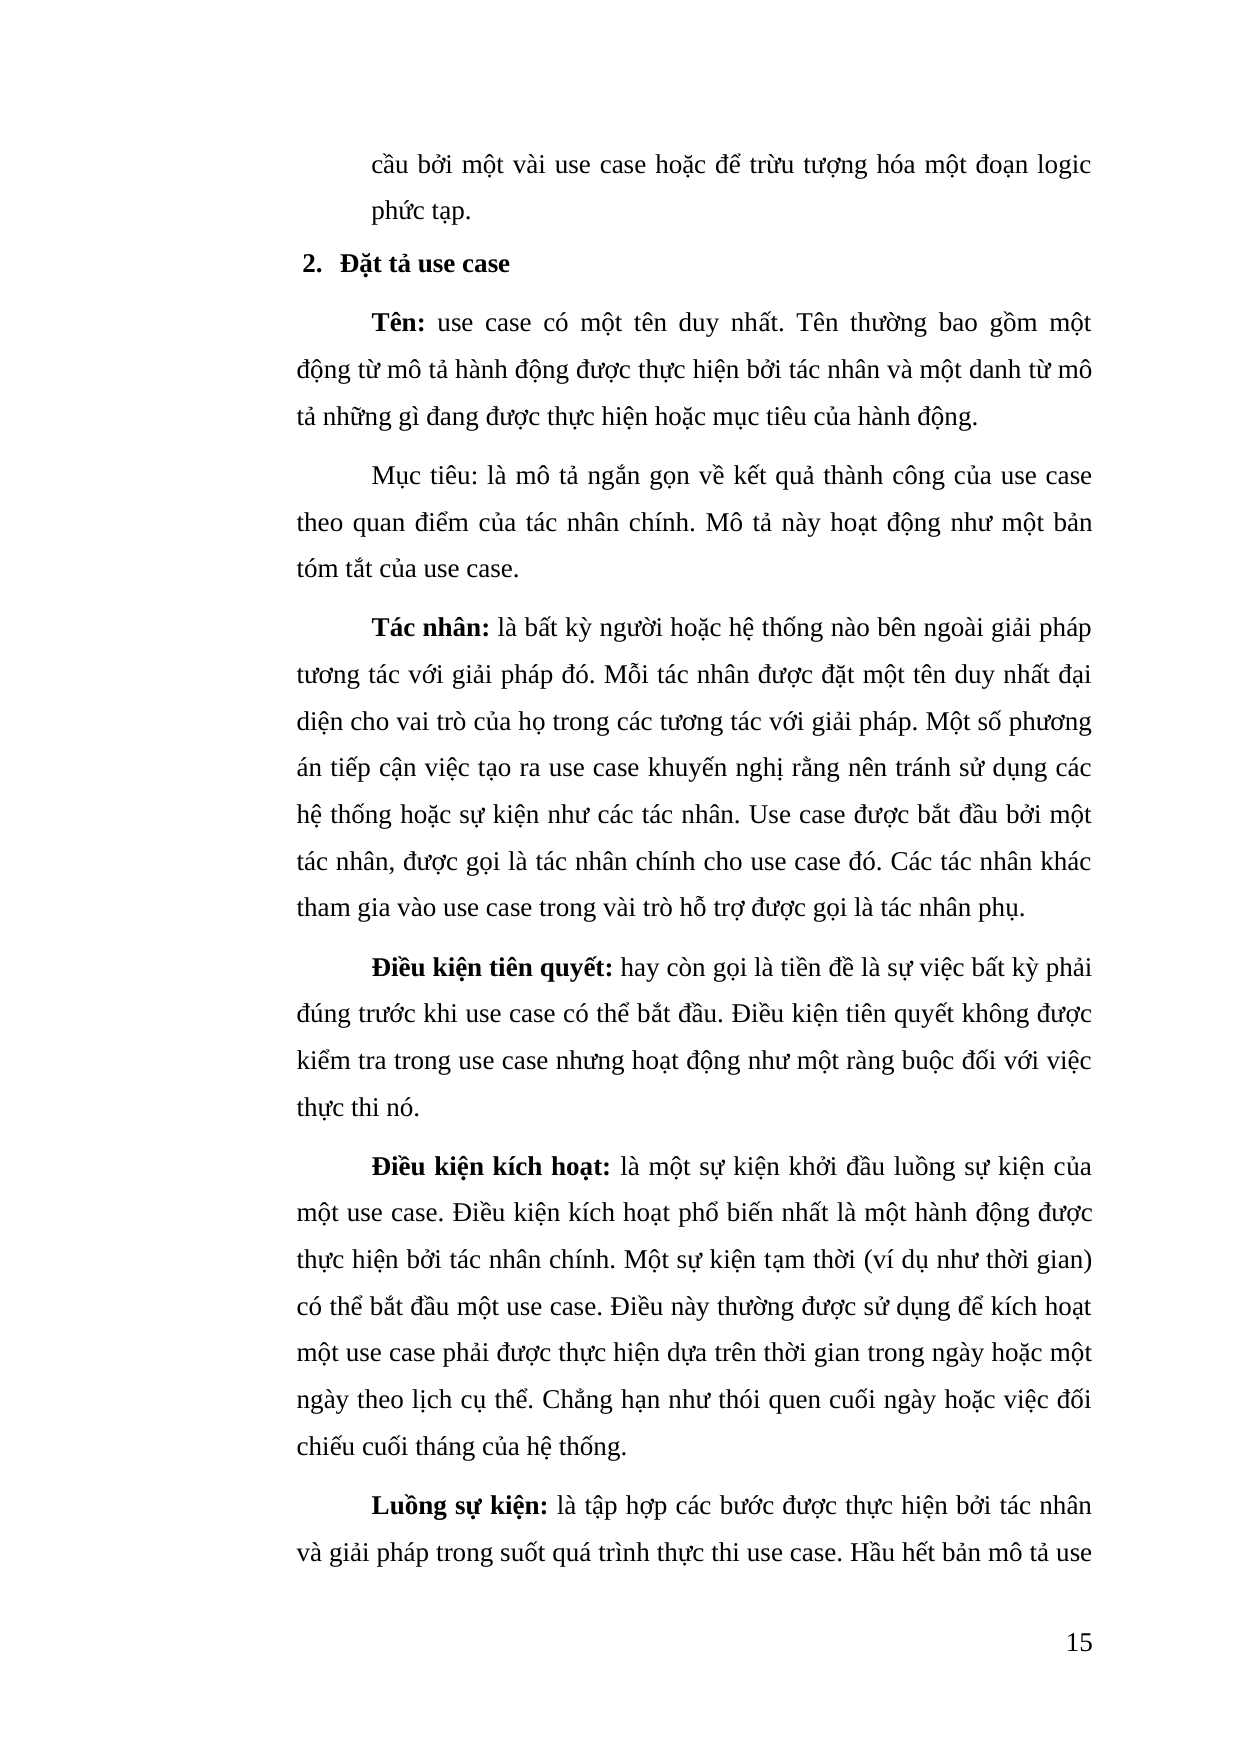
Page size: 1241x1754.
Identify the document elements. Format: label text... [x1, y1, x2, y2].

text Điều kiện tiên quyết: hay còn gọi là tiền đề là sự việc bất kỳ phải đúng trước khi use case có thể bắt đầu. Điều kiện tiên quyết không được kiểm tra trong use case nhưng hoạt động như một ràng buộc đối với việc thực thi nó. [296, 951, 1092, 1122]
text Tác nhân: là bất kỳ người hoặc hệ thống nào bên ngoài giải pháp tương tác với giải pháp đó. Mỗi tác nhân được đặt một tên duy nhất đại diện cho vai trò của họ trong các tương tác với giải pháp. Một số phương án tiếp cận việc tạo ra use case khuyến nghị rằng nên tránh sử dụng các hệ thống hoặc sự kiện như các tác nhân. Use case được bắt đầu bởi một tác nhân, được gọi là tác nhân chính cho use case đó. Các tác nhân khác tham gia vào use case trong vài trò hỗ trợ được gọi là tác nhân phụ. [296, 611, 1092, 923]
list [333, 148, 1092, 226]
text Điều kiện kích hoạt: là một sự kiện khởi đầu luồng sự kiện của một use case. Điều kiện kích hoạt phổ biến nhất là một hành động được thực hiện bởi tác nhân chính. Một sự kiện tạm thời (ví dụ như thời gian) có thể bắt đầu một use case. Điều này thường được sử dụng để kích hoạt một use case phải được thực hiện dựa trên thời gian trong ngày hoặc một ngày theo lịch cụ thể. Chẳng hạn như thói quen cuối ngày hoặc việc đối chiếu cuối tháng của hệ thống. [296, 1150, 1092, 1461]
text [296, 1489, 1092, 1567]
text Tên: use case có một tên duy nhất. Tên thường bao gồm một động từ mô tả hành động được thực hiện bởi tác nhân và một danh từ mô tả những gì đang được thực hiện hoặc mục tiêu của hành động. [296, 306, 1092, 431]
list Đặt tả use case [302, 247, 1092, 278]
text Mục tiêu: là mô tả ngắn gọn về kết quả thành công của use case theo quan điểm của tác nhân chính. Mô tả này hoạt động như một bản tóm tắt của use case. [296, 459, 1092, 583]
